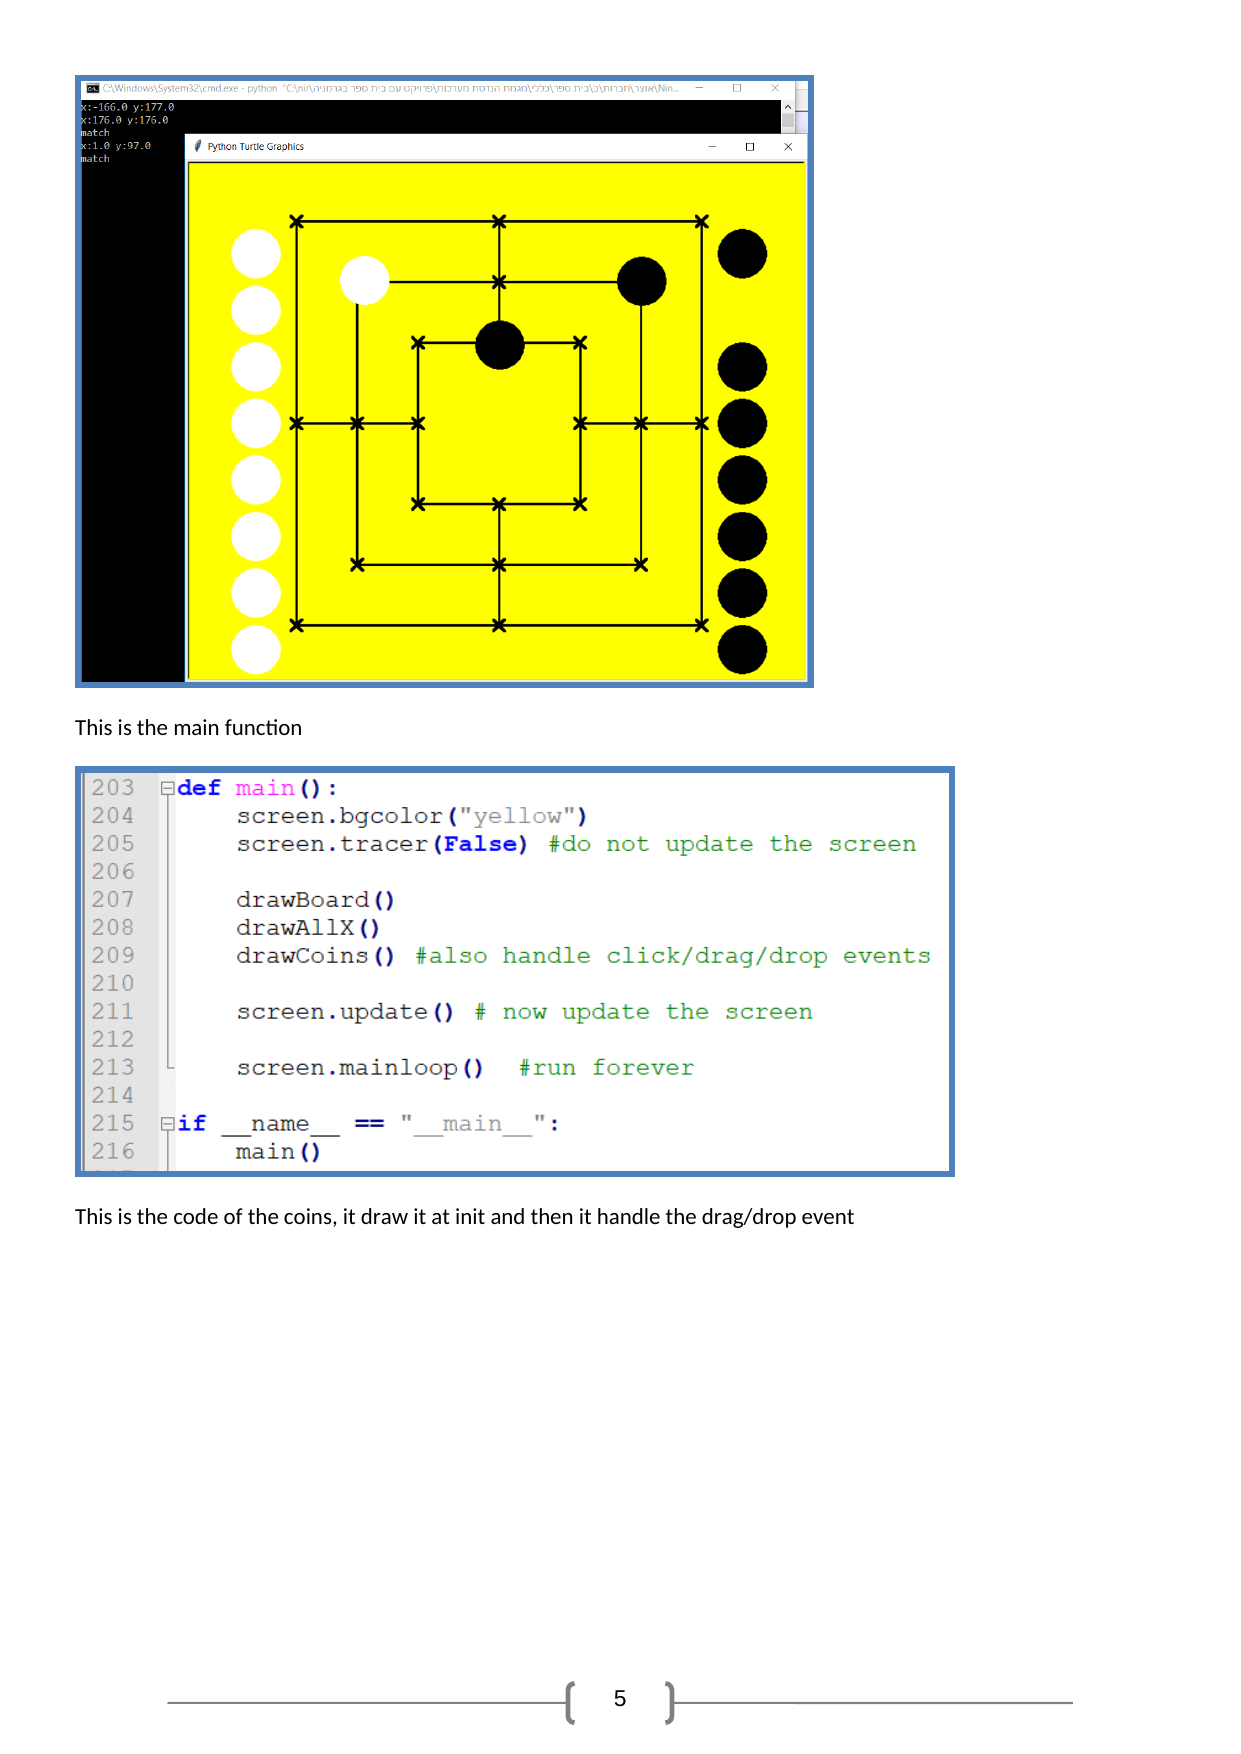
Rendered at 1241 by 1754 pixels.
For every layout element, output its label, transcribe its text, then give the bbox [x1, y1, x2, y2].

text This is the code of the coins, it draw it at init and then it handle the drag/drop event [75, 1202, 1165, 1231]
text This is the main function [75, 713, 1165, 741]
picture [81, 773, 949, 1171]
picture [81, 81, 808, 682]
